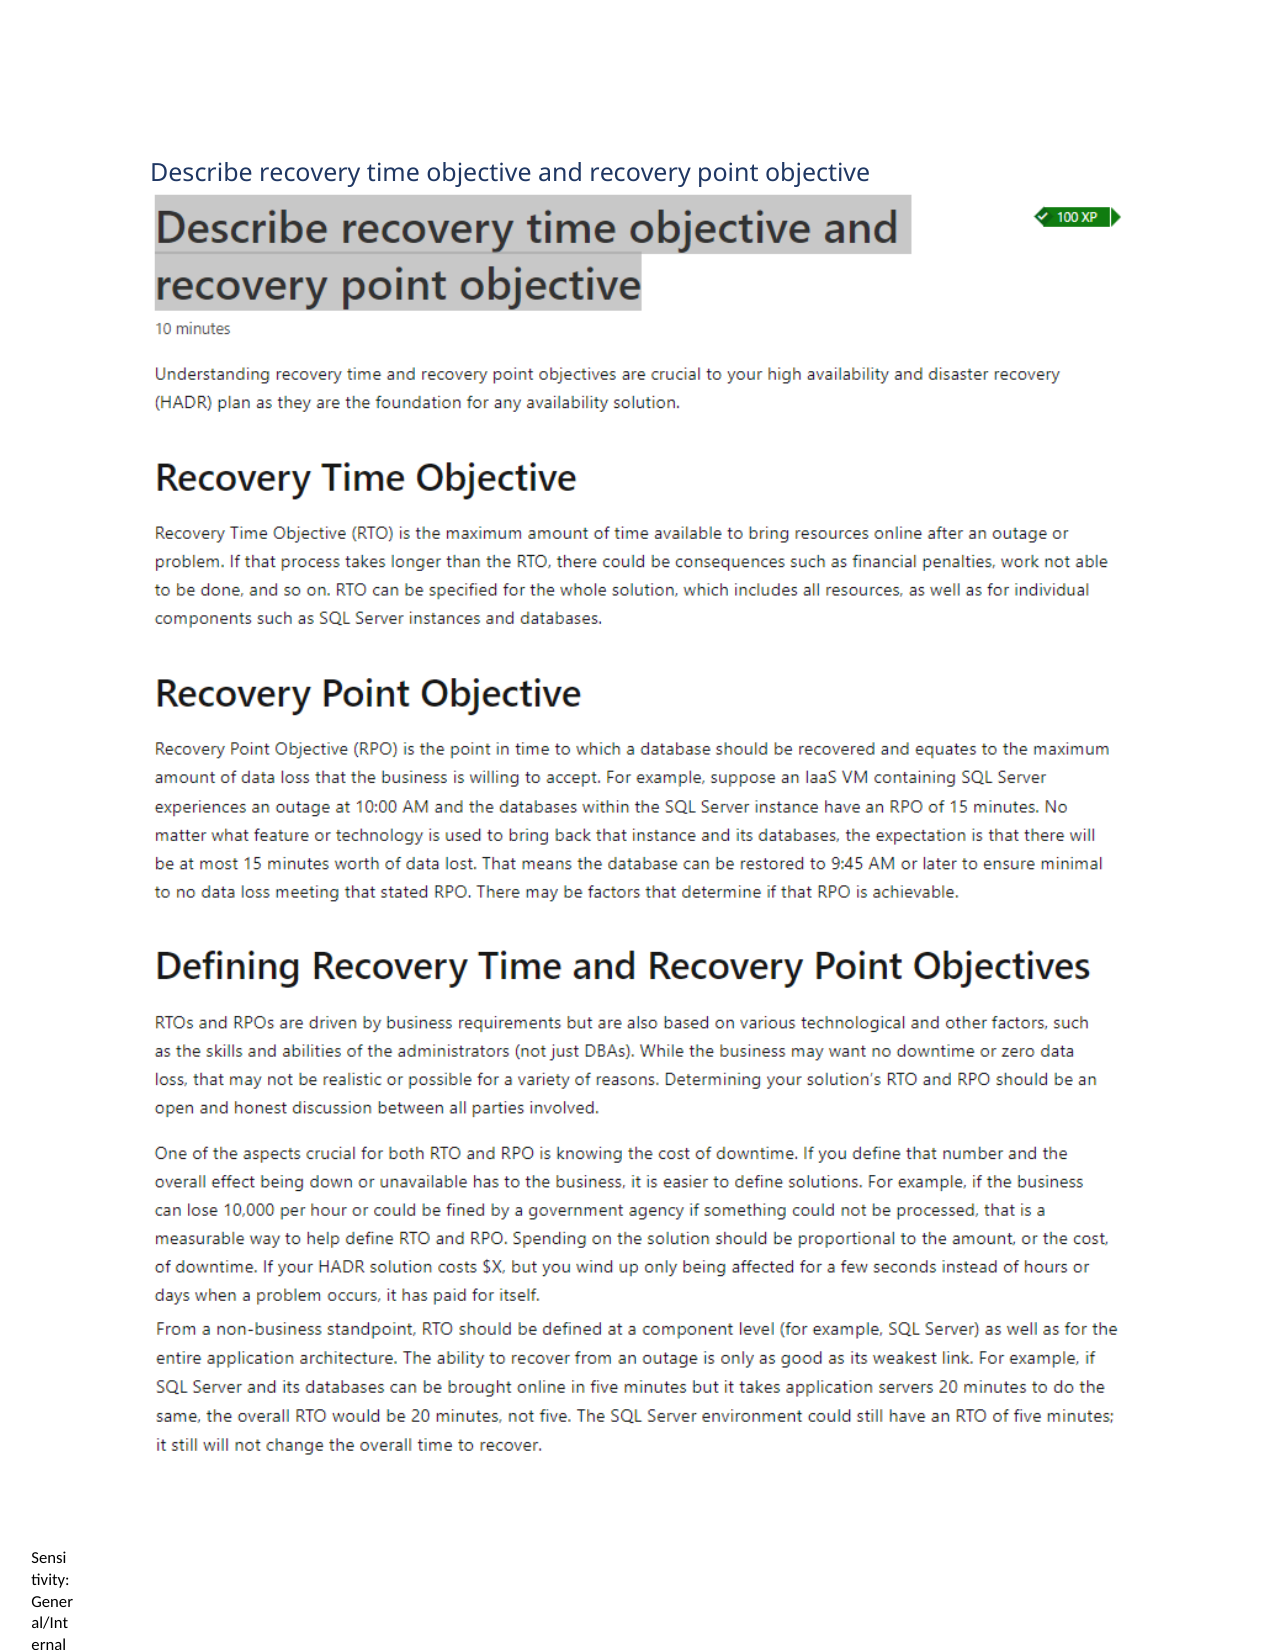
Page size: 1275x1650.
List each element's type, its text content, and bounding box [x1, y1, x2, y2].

subtitle U2. Describe recovery time objective and recovery point objective [150, 154, 1125, 188]
picture [150, 191, 1125, 1456]
